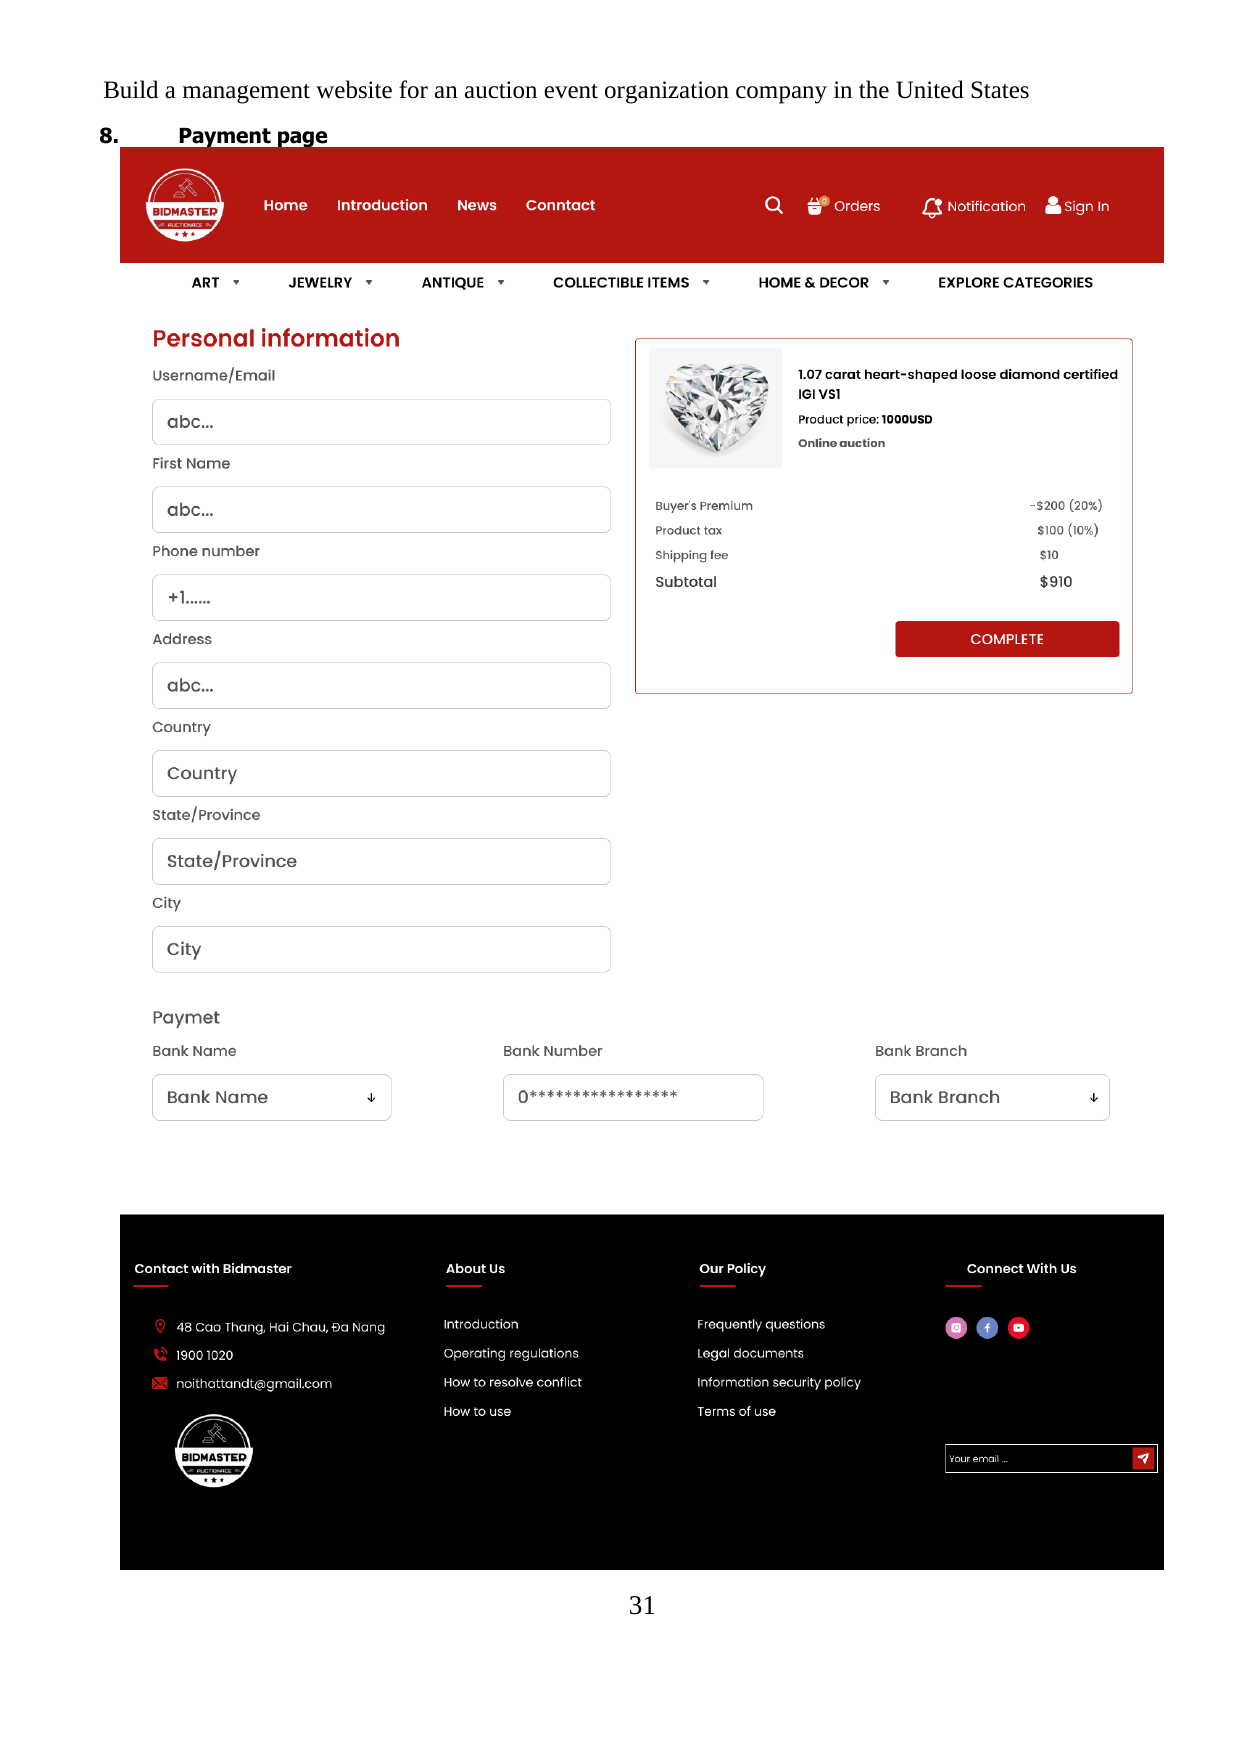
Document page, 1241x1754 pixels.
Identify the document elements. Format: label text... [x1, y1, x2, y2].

subtitle Payment page [99, 123, 1181, 148]
picture [120, 147, 1164, 1570]
